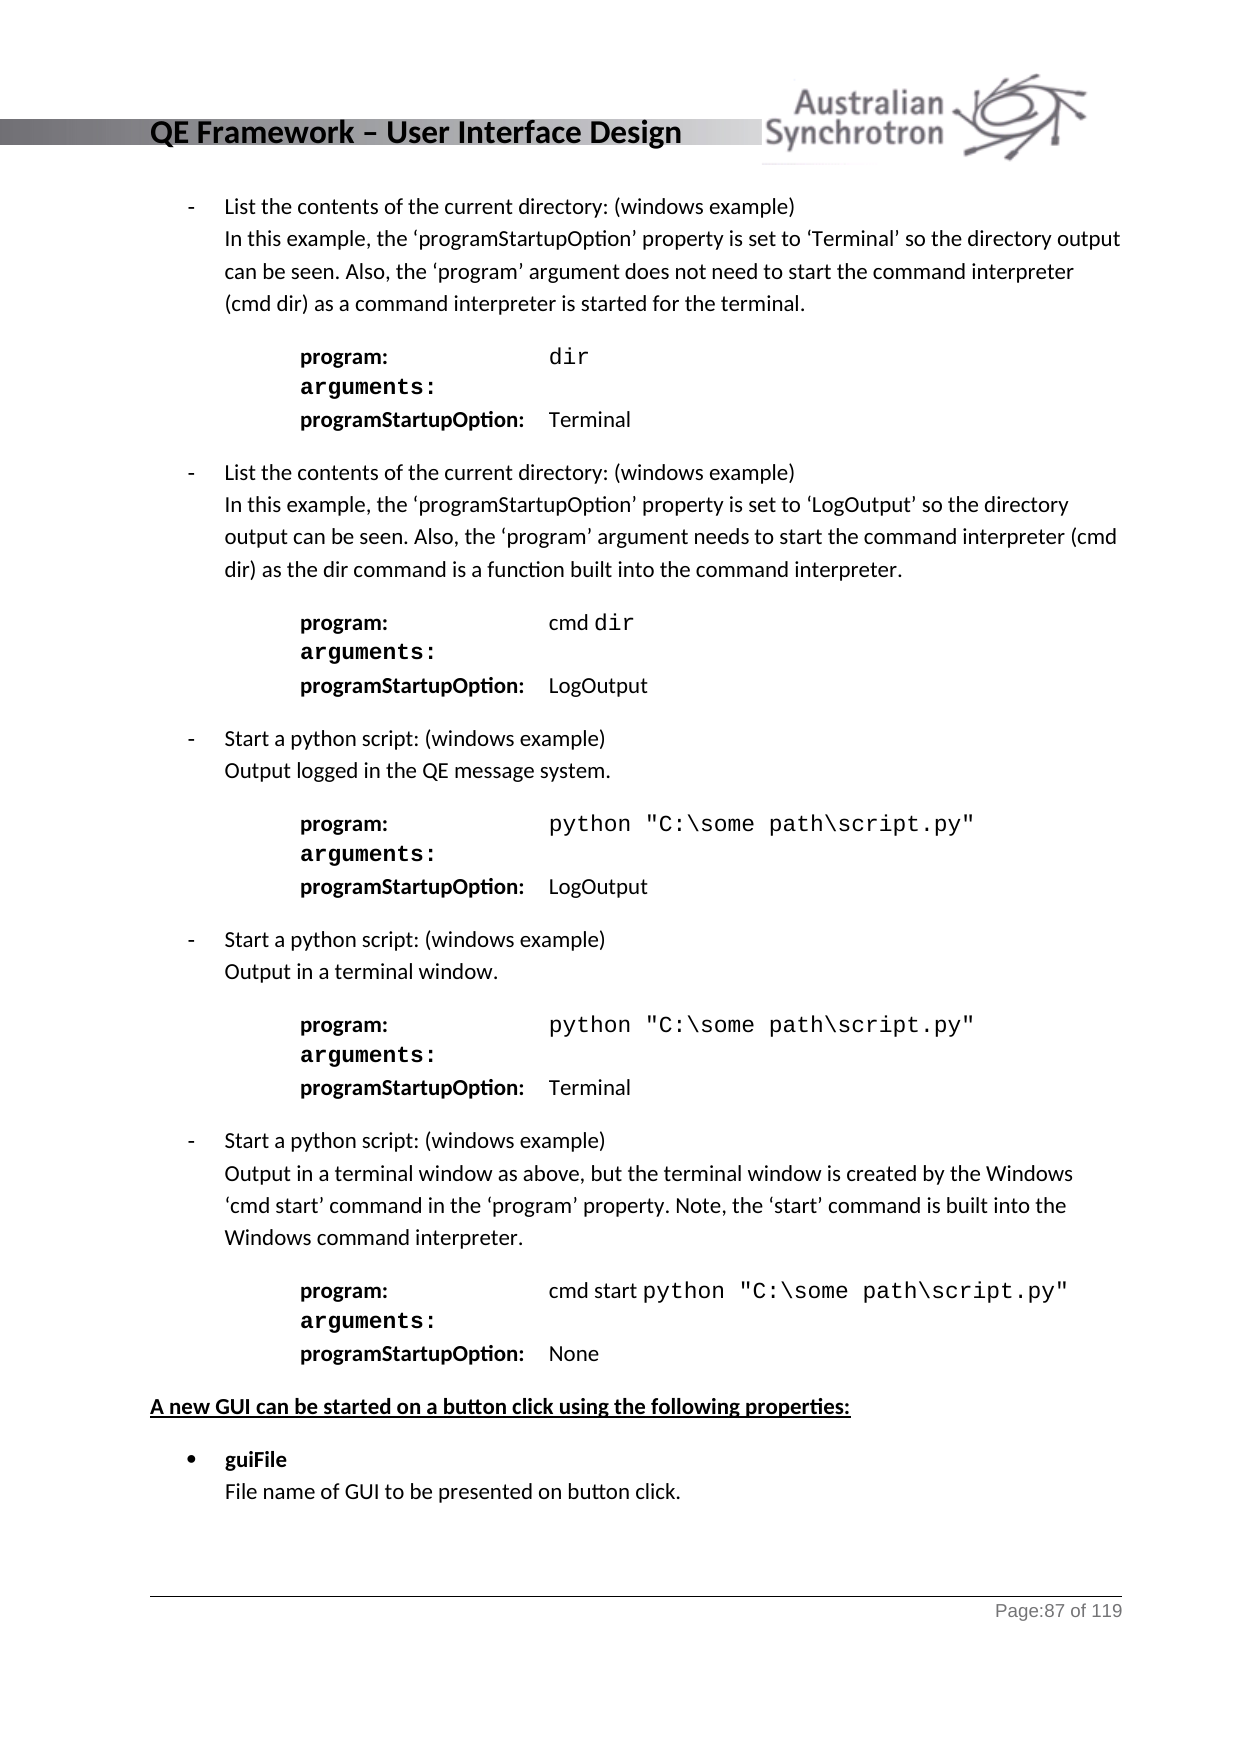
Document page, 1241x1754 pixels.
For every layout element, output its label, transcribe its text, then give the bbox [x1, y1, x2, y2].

text program: cmd dir arguments: programStartupOption: LogOutput [300, 608, 1122, 699]
text program: python "C:\some path\script.py" arguments: programStartupOption: Terminal [300, 1010, 1122, 1102]
picture [155, 125, 168, 140]
text program: cmd start python "C:\some path\script.py" arguments: programStartupOption: None [300, 1276, 1122, 1367]
text program: dir arguments: programStartupOption: Terminal [300, 342, 1122, 433]
text program: python "C:\some path\script.py" arguments: programStartupOption: LogOutput [300, 809, 1122, 900]
list Start a python script: (windows example) Output in a terminal window as above, but the terminal window is created by the Windows ‘cmd start’ command in the ‘program’ property. Note, the ‘start’ command is built into the Windows command interpreter. [187, 1127, 1122, 1251]
text A new GUI can be started on a button click using the following properties: [150, 1392, 1122, 1420]
list List the contents of the current directory: (windows example) In this example, the ‘programStartupOption’ property is set to ‘Terminal’ so the directory output can be seen. Also, the ‘program’ argument does not need to start the command interpreter (cmd dir) as a command interpreter is started for the terminal. [187, 192, 1122, 317]
list List the contents of the current directory: (windows example) In this example, the ‘programStartupOption’ property is set to ‘LogOutput’ so the directory output can be seen. Also, the ‘program’ argument needs to start the command interpreter (cmd dir) as the dir command is a function built into the command interpreter. [187, 458, 1122, 583]
picture [0, 73, 1090, 165]
list Start a python script: (windows example) Output in a terminal window. [187, 925, 1122, 985]
list Start a python script: (windows example) Output logged in the QE message system. [187, 724, 1122, 784]
